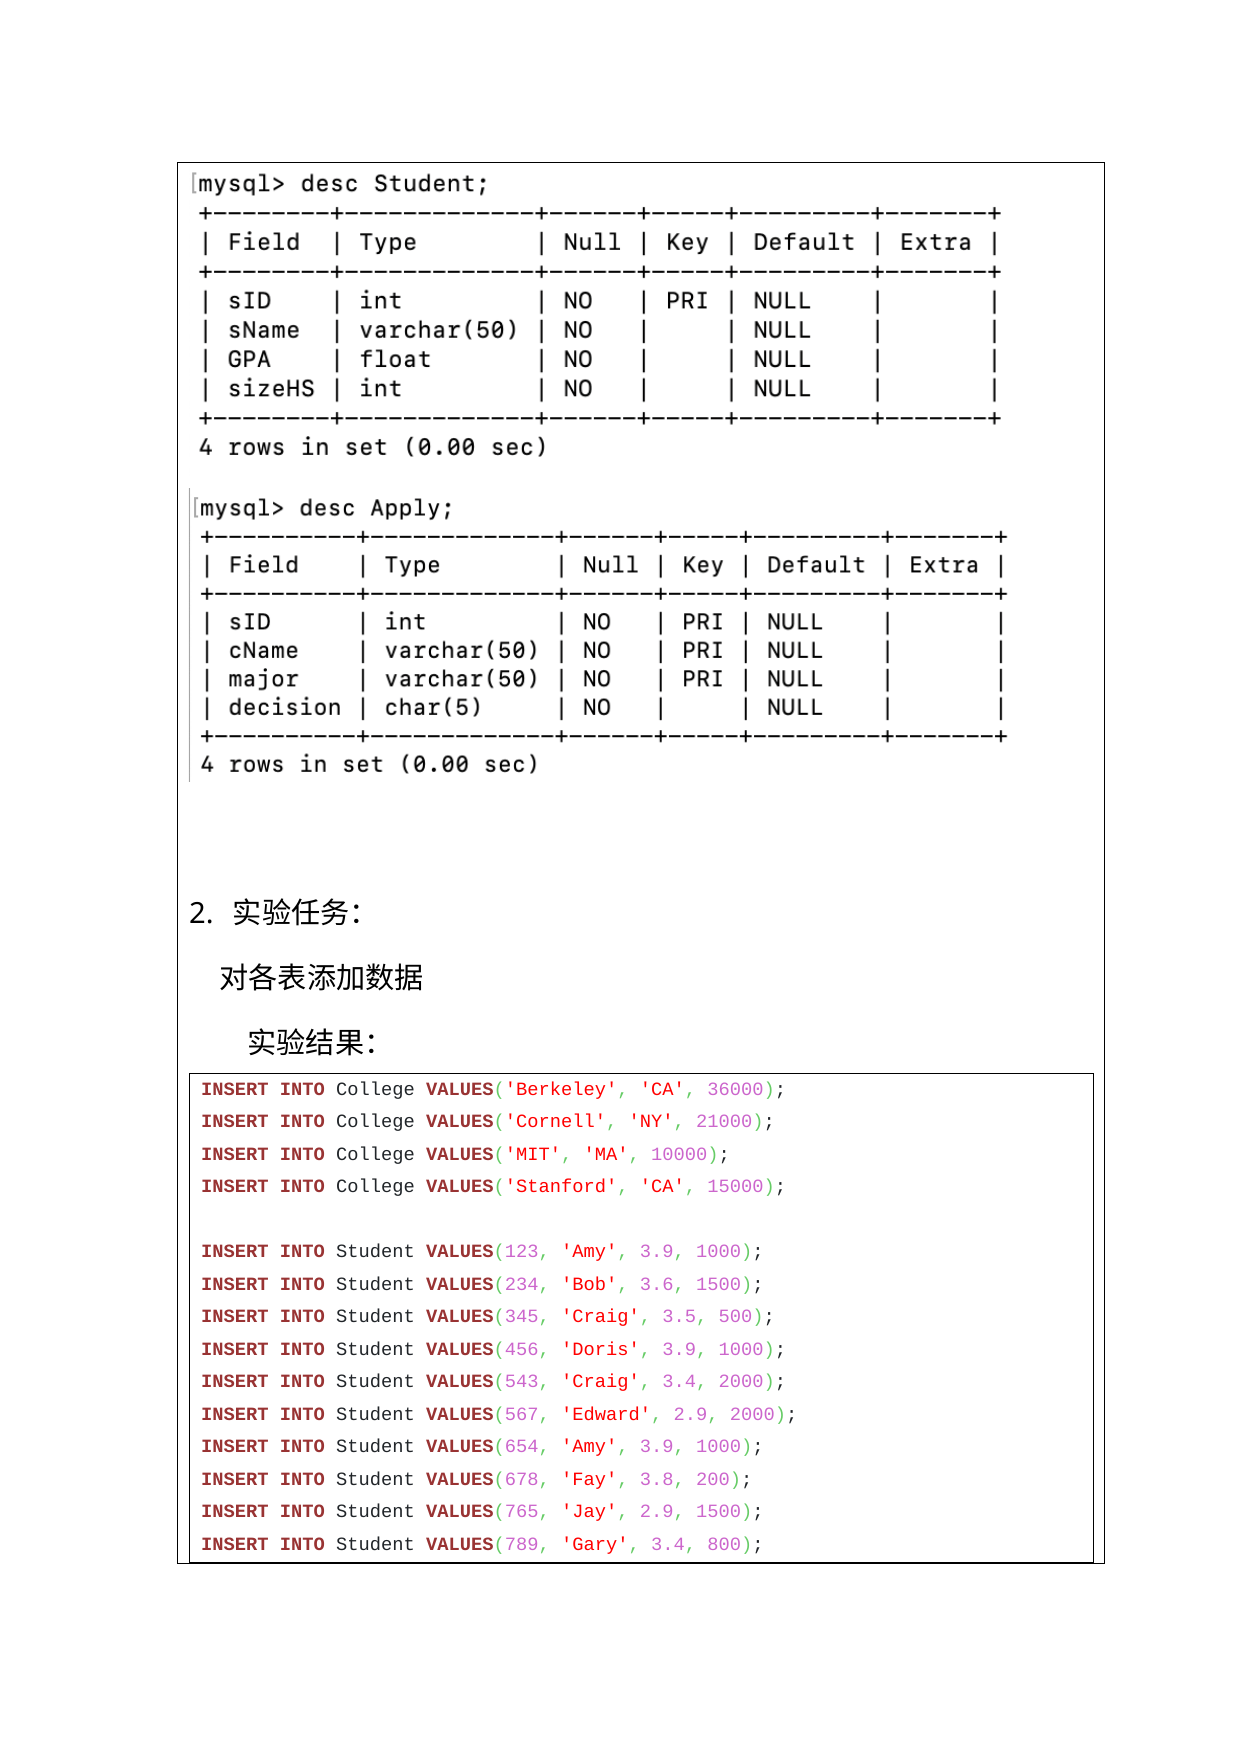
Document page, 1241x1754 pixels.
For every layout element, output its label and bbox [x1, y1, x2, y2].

picture [188, 488, 1071, 782]
table_header [178, 163, 1104, 1563]
picture [188, 163, 1075, 480]
